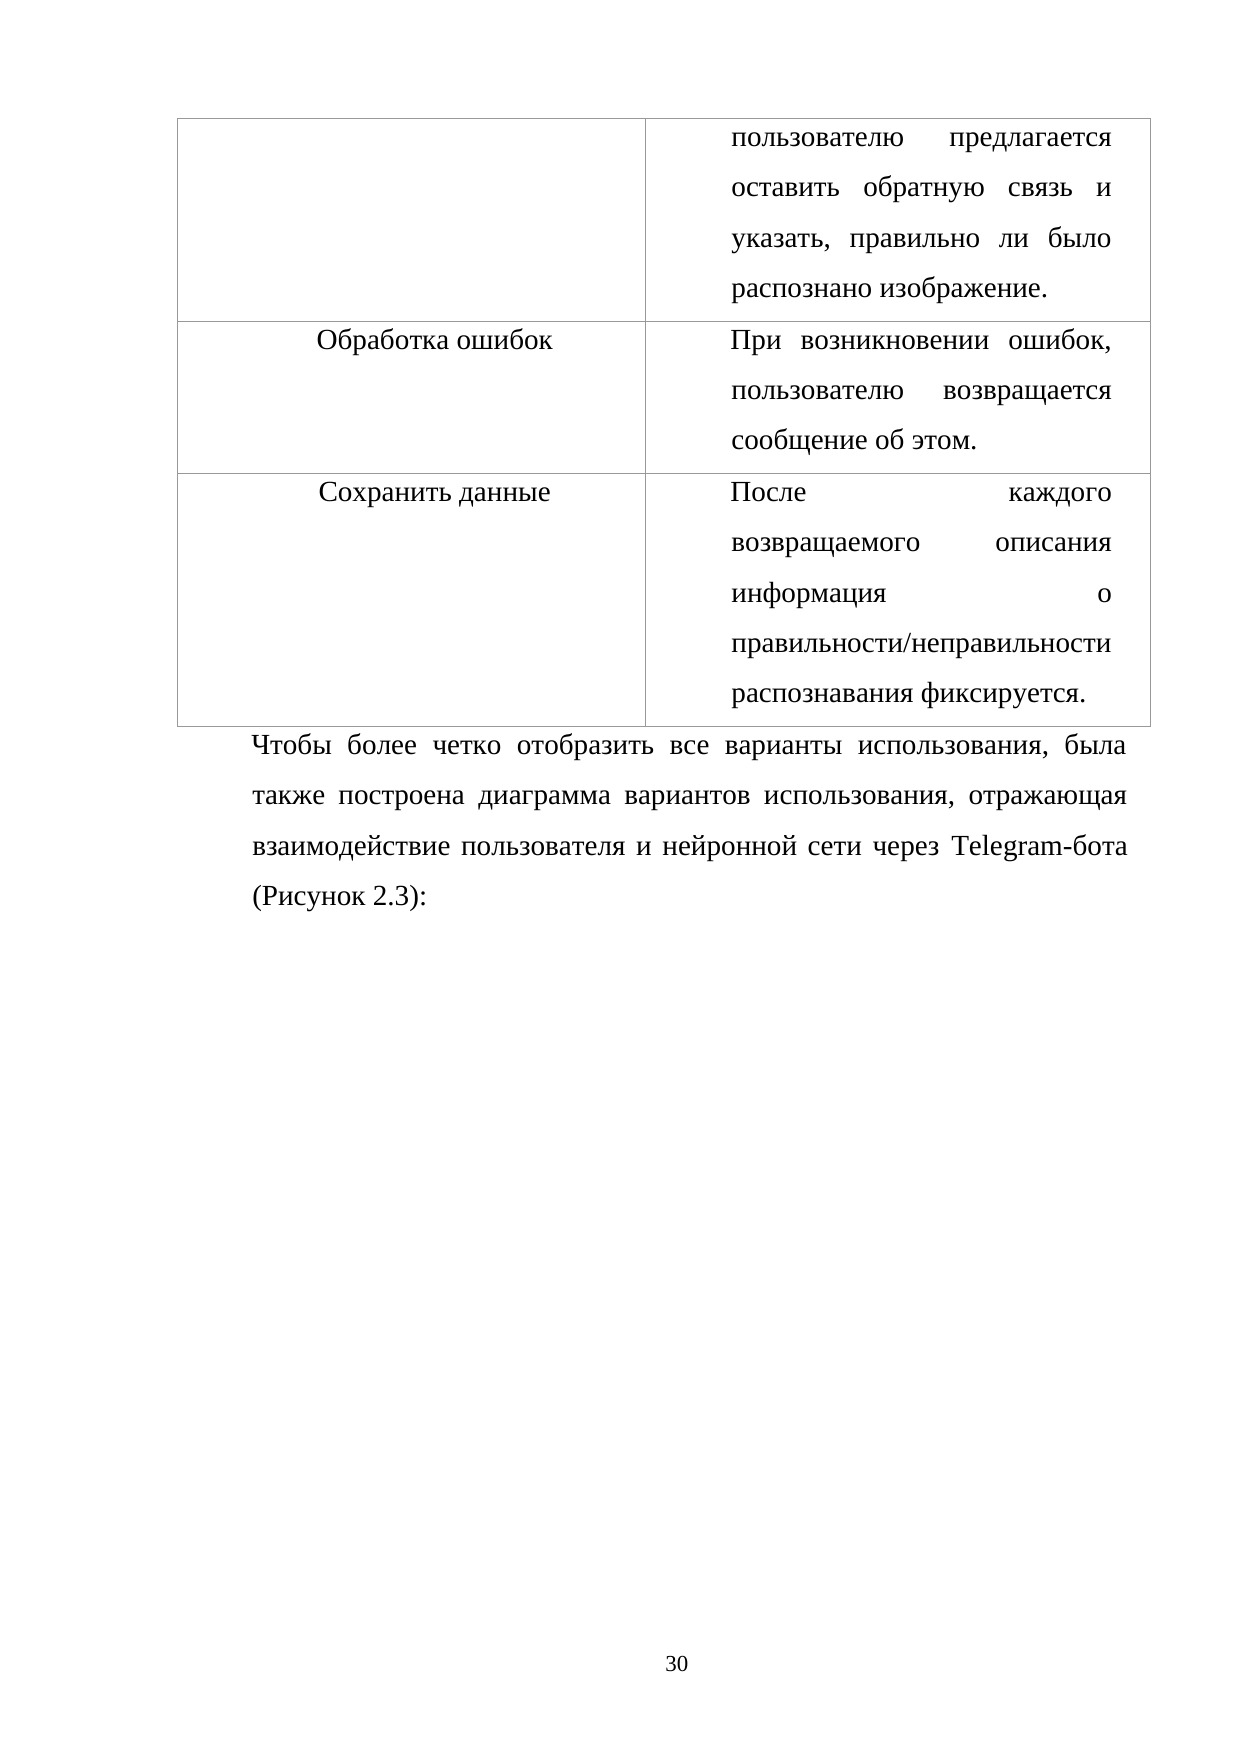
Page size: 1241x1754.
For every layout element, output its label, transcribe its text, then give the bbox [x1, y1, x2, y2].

table_cell Сохранить данные [178, 474, 645, 726]
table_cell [178, 119, 645, 321]
table_cell При возникновении ошибок, пользователю возвращается сообщение об этом. [646, 322, 1150, 473]
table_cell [646, 119, 1150, 321]
table_cell После каждого возвращаемого описания информация о правильности/неправильности распознавания фиксируется. [646, 474, 1150, 726]
text Чтобы более четко отобразить все варианты использования, была также построена диаграмма вариантов использования, отражающая взаимодействие пользователя и нейронной сети через Telegram-бота (Рисунок 2.3): [251, 727, 1127, 911]
table_cell Обработка ошибок [178, 322, 645, 473]
